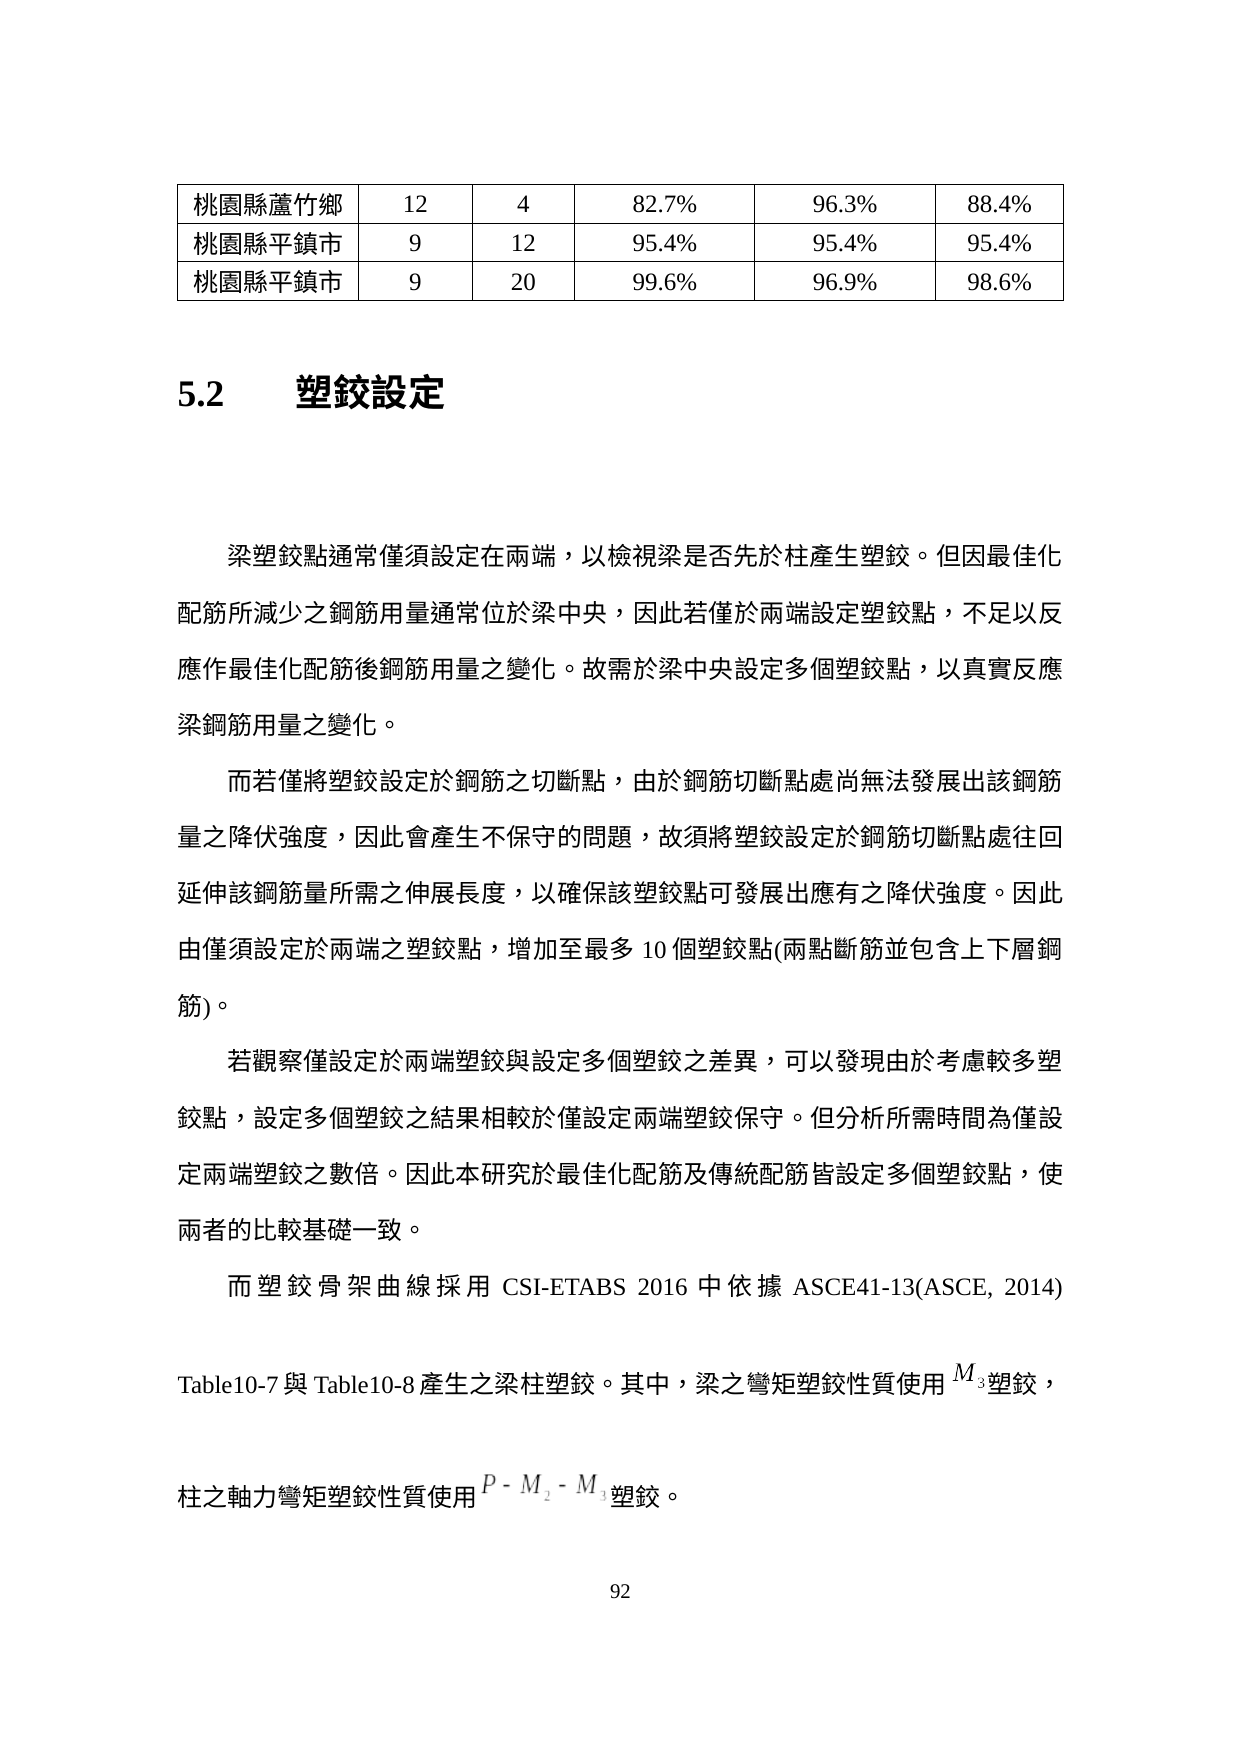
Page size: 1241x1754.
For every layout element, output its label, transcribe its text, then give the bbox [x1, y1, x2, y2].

subtitle 塑鉸設定 [177, 353, 1063, 428]
table_cell 95.4% [755, 224, 935, 261]
text 而若僅將塑鉸設定於鋼筋之切斷點，由於鋼筋切斷點處尚無法發展出該鋼筋量之降伏強度，因此會產生不保守的問題，故須將塑鉸設定於鋼筋切斷點處往回延伸該鋼筋量所需之伸展長度，以確保該塑鉸點可發展出應有之降伏強度。因此由僅須設定於兩端之塑鉸點，增加至最多10個塑鉸點(兩點斷筋並包含上下層鋼筋)。 [177, 761, 1063, 1023]
table_cell 96.3% [755, 185, 935, 223]
table_cell 桃園縣平鎮市 [178, 262, 358, 300]
table_cell 9 [359, 224, 472, 261]
text 若觀察僅設定於兩端塑鉸與設定多個塑鉸之差異，可以發現由於考慮較多塑鉸點，設定多個塑鉸之結果相較於僅設定兩端塑鉸保守。但分析所需時間為僅設定兩端塑鉸之數倍。因此本研究於最佳化配筋及傳統配筋皆設定多個塑鉸點，使兩者的比較基礎一致。 [177, 1041, 1063, 1247]
table_cell 12 [359, 185, 472, 223]
table_cell 20 [473, 262, 574, 300]
table_cell 88.4% [936, 185, 1063, 223]
table_cell 桃園縣蘆竹鄉 [178, 185, 358, 223]
table_cell 95.4% [575, 224, 754, 261]
table_cell 12 [473, 224, 574, 261]
table_cell 96.9% [755, 262, 935, 300]
table_cell 98.6% [936, 262, 1063, 300]
text 梁塑鉸點通常僅須設定在兩端，以檢視梁是否先於柱產生塑鉸。但因最佳化配筋所減少之鋼筋用量通常位於梁中央，因此若僅於兩端設定塑鉸點，不足以反應作最佳化配筋後鋼筋用量之變化。故需於梁中央設定多個塑鉸點，以真實反應梁鋼筋用量之變化。 [177, 536, 1063, 742]
table_cell 4 [473, 185, 574, 223]
table_cell 桃園縣平鎮市 [178, 224, 358, 261]
table_cell 9 [359, 262, 472, 300]
table_cell 82.7% [575, 185, 754, 223]
text 而塑鉸骨架曲線採用CSI-ETABS 2016中依據ASCE41-13(ASCE, 2014) Table10-7與Table10-8產生之梁柱塑鉸。其中，梁之彎矩塑鉸性質使用塑鉸，柱之軸力彎矩塑鉸性質使用塑鉸。 [177, 1266, 1063, 1528]
table_cell 99.6% [575, 262, 754, 300]
table_cell 95.4% [936, 224, 1063, 261]
